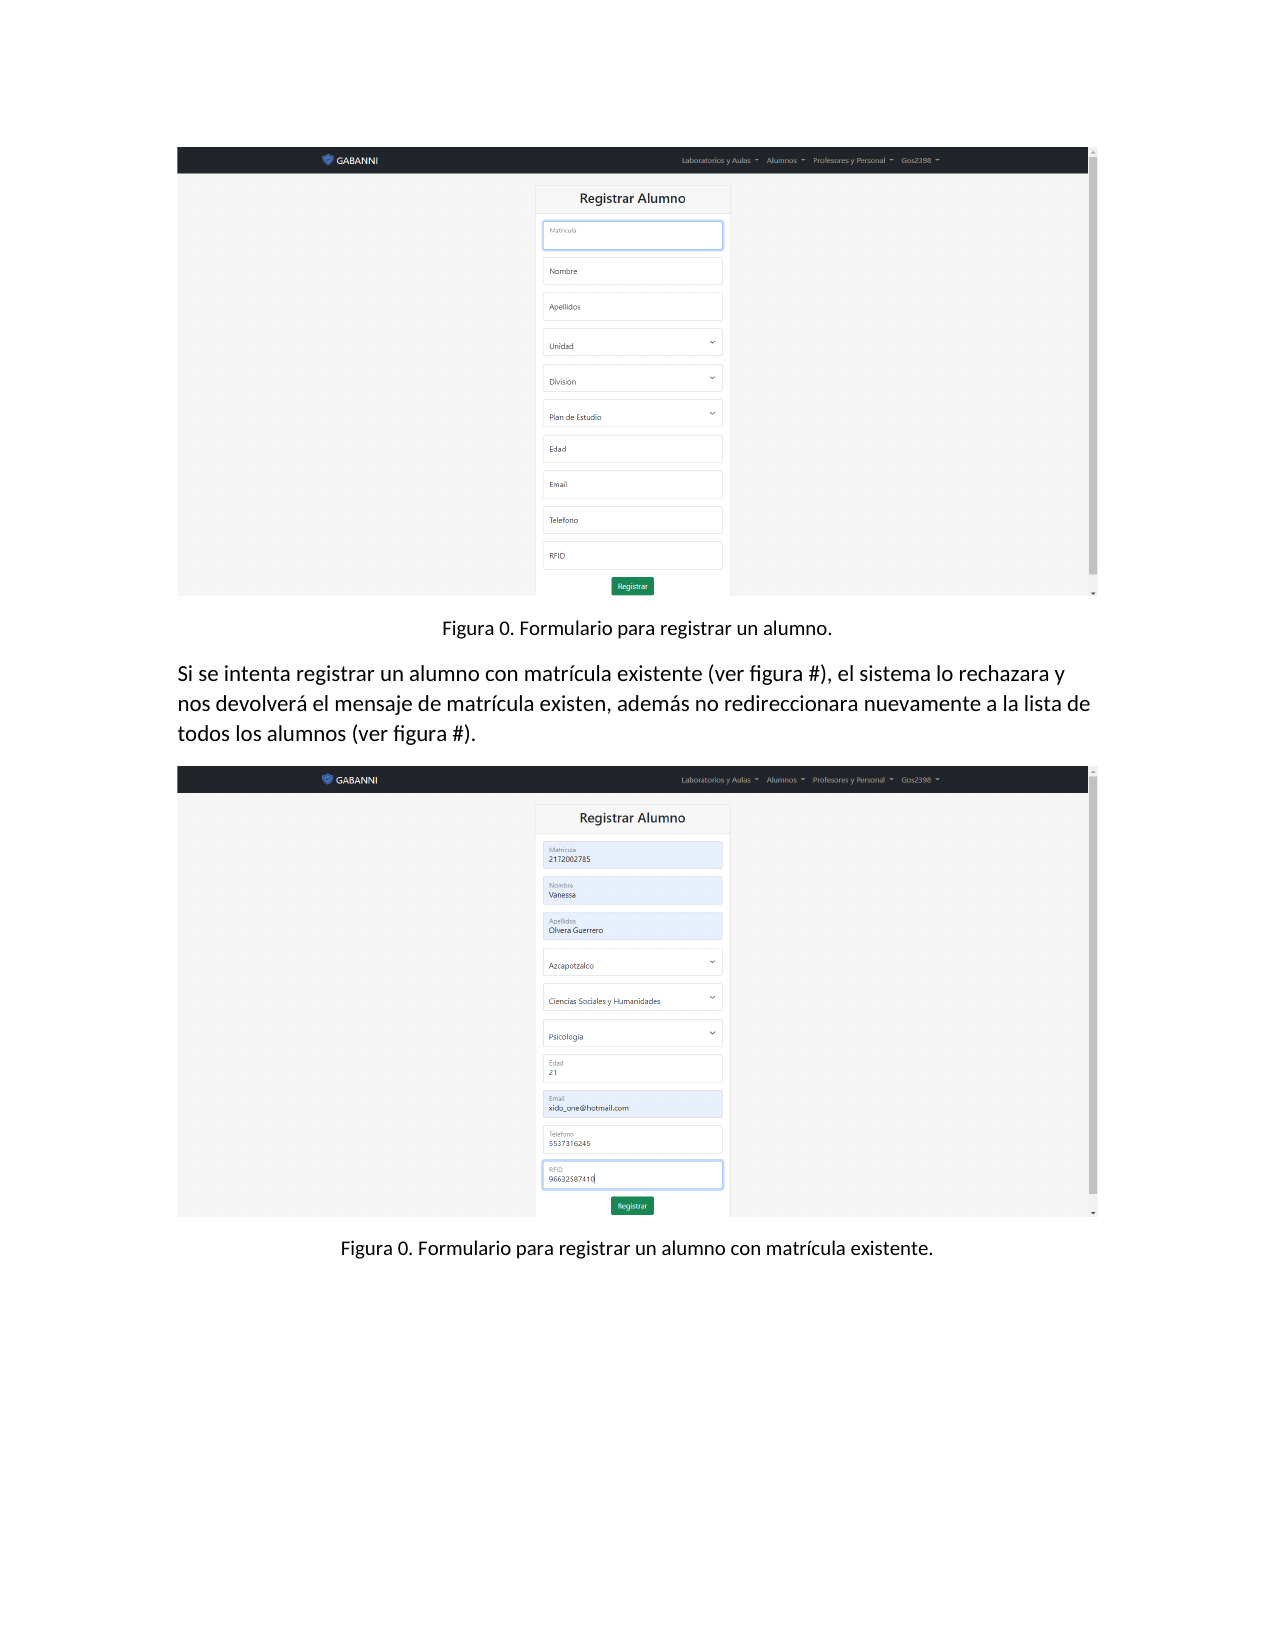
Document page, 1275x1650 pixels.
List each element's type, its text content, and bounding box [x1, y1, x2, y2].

text Figura 0. Formulario para registrar un alumno. [177, 615, 1098, 640]
picture [177, 766, 1098, 1217]
picture [177, 147, 1098, 596]
text Figura 0. Formulario para registrar un alumno con matrícula existente. [177, 1235, 1098, 1261]
text Si se intenta registrar un alumno con matrícula existente (ver figura #), el sistema lo rechazara y nos devolverá el mensaje de matrícula existen, además no redireccionara nuevamente a la lista de todos los alumnos (ver figura #). [177, 659, 1098, 747]
